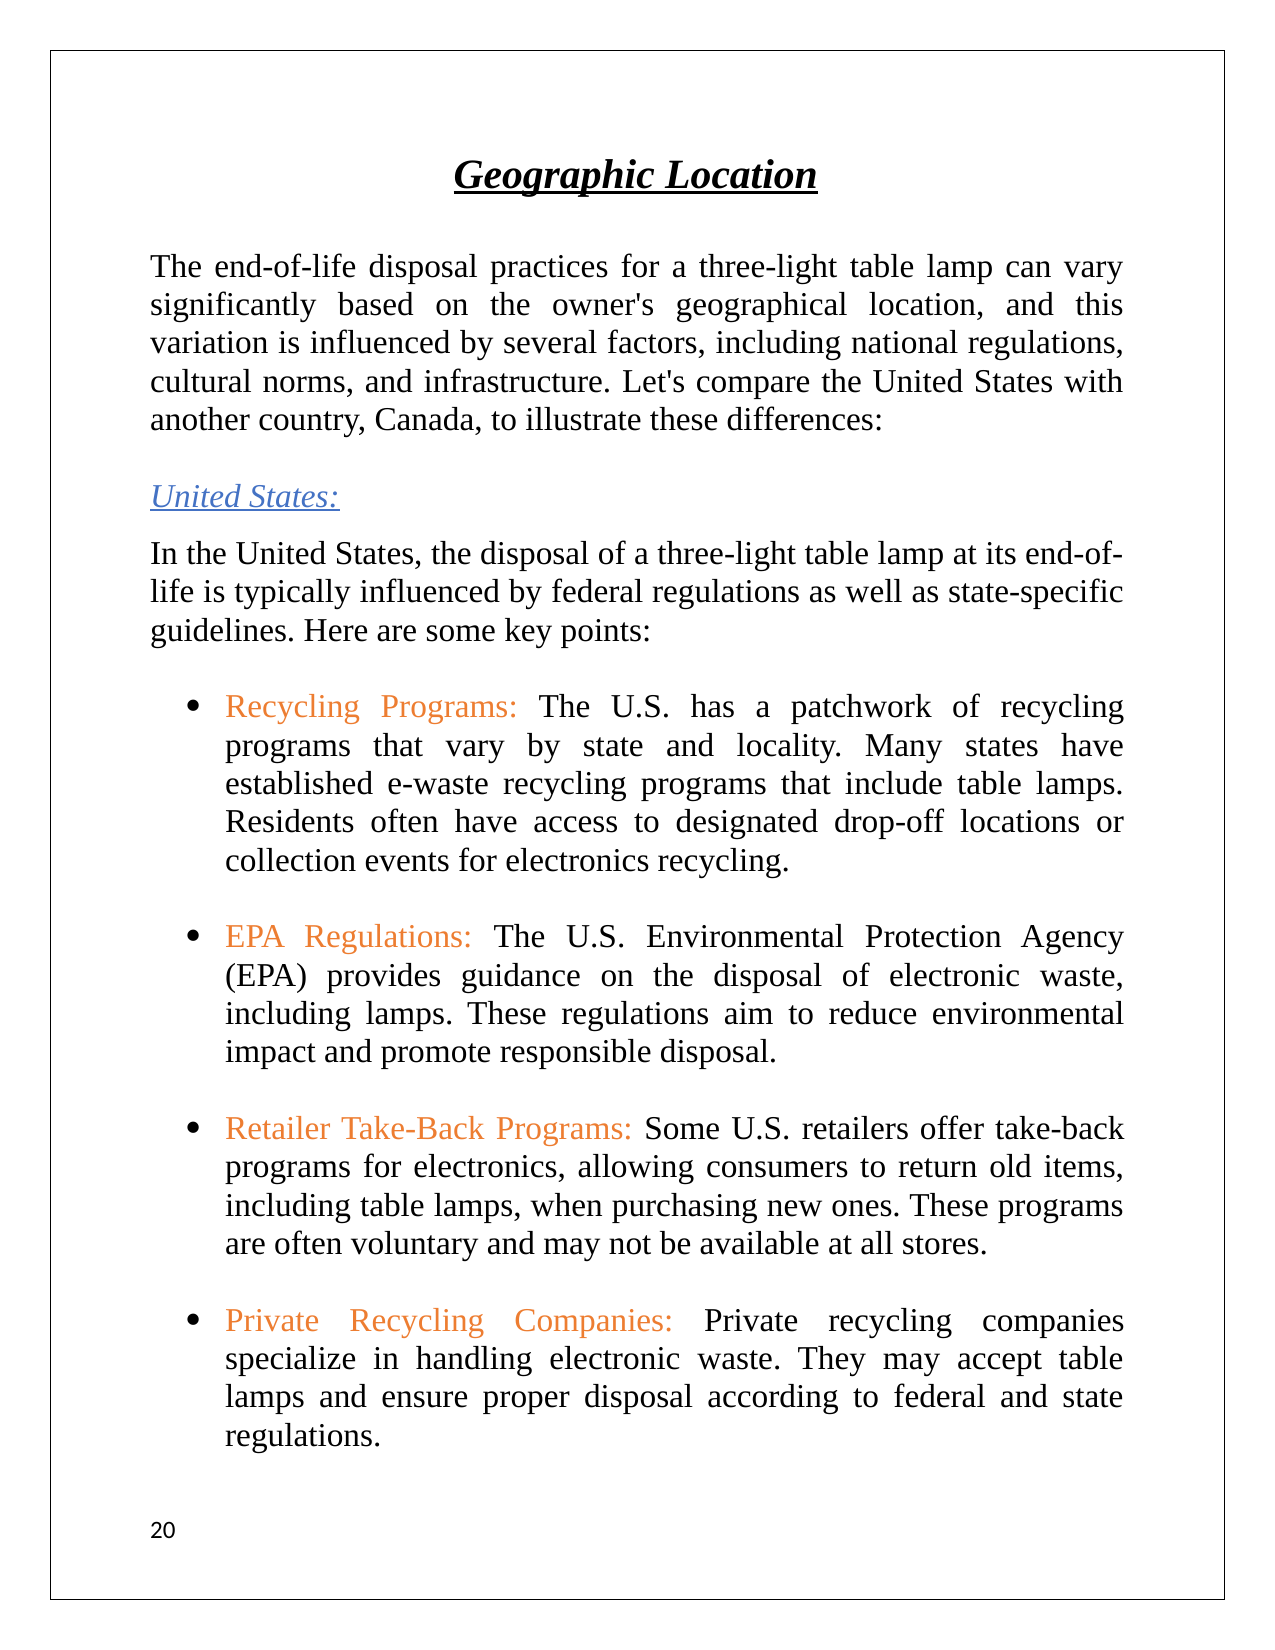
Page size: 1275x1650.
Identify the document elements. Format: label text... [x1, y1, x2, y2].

list Retailer Take-Back Programs: Some U.S. retailers offer take-back programs for electronics, allowing consumers to return old items, including table lamps, when purchasing new ones. These programs are often voluntary and may not be available at all stores. [187, 1108, 1125, 1262]
text Geographic Location [150, 150, 1125, 198]
text United States: [150, 476, 1125, 514]
text In the United States, the disposal of a three-light table lamp at its end-of-life is typically influenced by federal regulations as well as state-specific guidelines. Here are some key points: [150, 533, 1125, 648]
list EPA Regulations: The U.S. Environmental Protection Agency (EPA) provides guidance on the disposal of electronic waste, including lamps. These regulations aim to reduce environmental impact and promote responsible disposal. [187, 917, 1125, 1070]
text The end-of-life disposal practices for a three-light table lamp can vary significantly based on the owner's geographical location, and this variation is influenced by several factors, including national regulations, cultural norms, and infrastructure. Let's compare the United States with another country, Canada, to illustrate these differences: [150, 246, 1125, 437]
list Recycling Programs: The U.S. has a patchwork of recycling programs that vary by state and locality. Many states have established e-waste recycling programs that include table lamps. Residents often have access to designated drop-off locations or collection events for electronics recycling. [187, 687, 1125, 878]
list Private Recycling Companies: Private recycling companies specialize in handling electronic waste. They may accept table lamps and ensure proper disposal according to federal and state regulations. [187, 1300, 1125, 1453]
